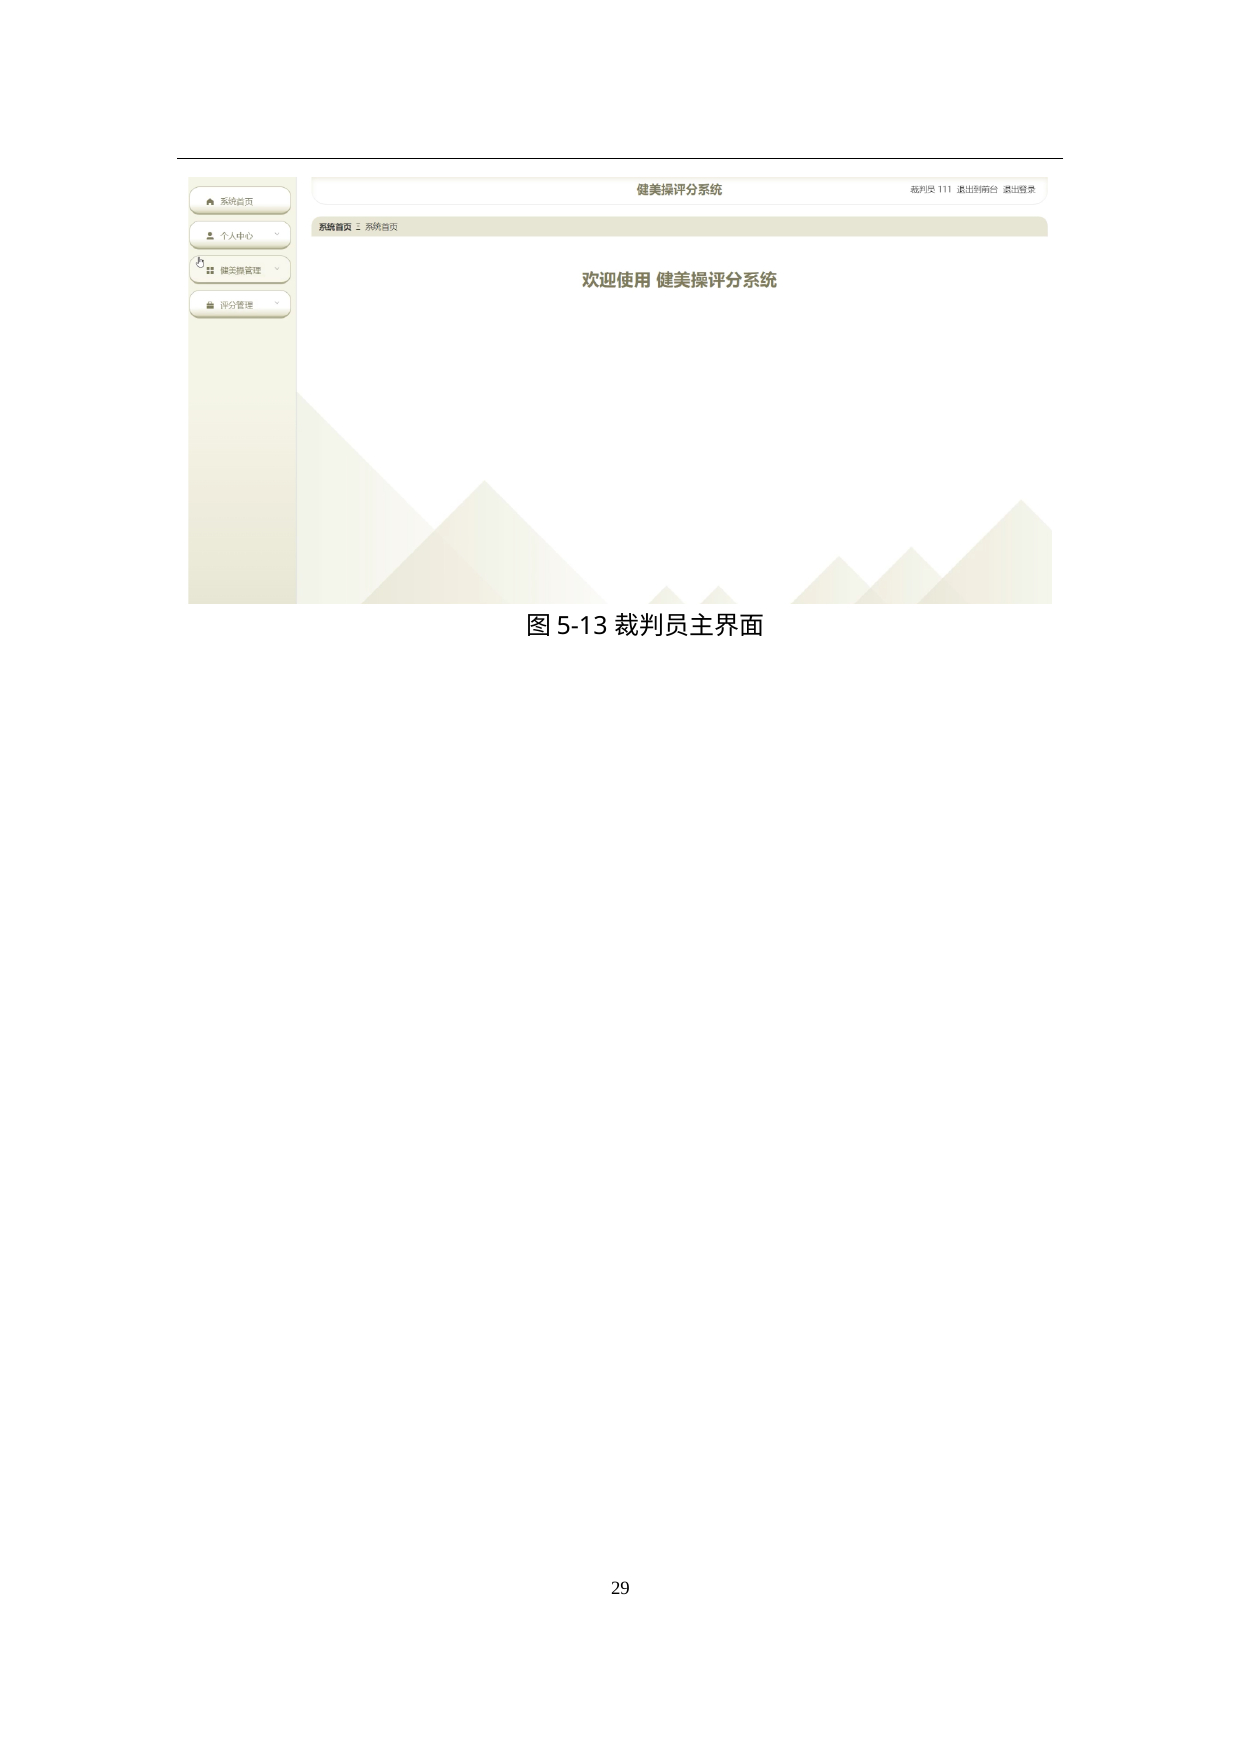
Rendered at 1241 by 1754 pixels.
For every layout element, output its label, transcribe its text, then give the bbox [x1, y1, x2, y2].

text 图5-13 裁判员主界面 [177, 604, 1063, 641]
picture [188, 177, 1052, 604]
